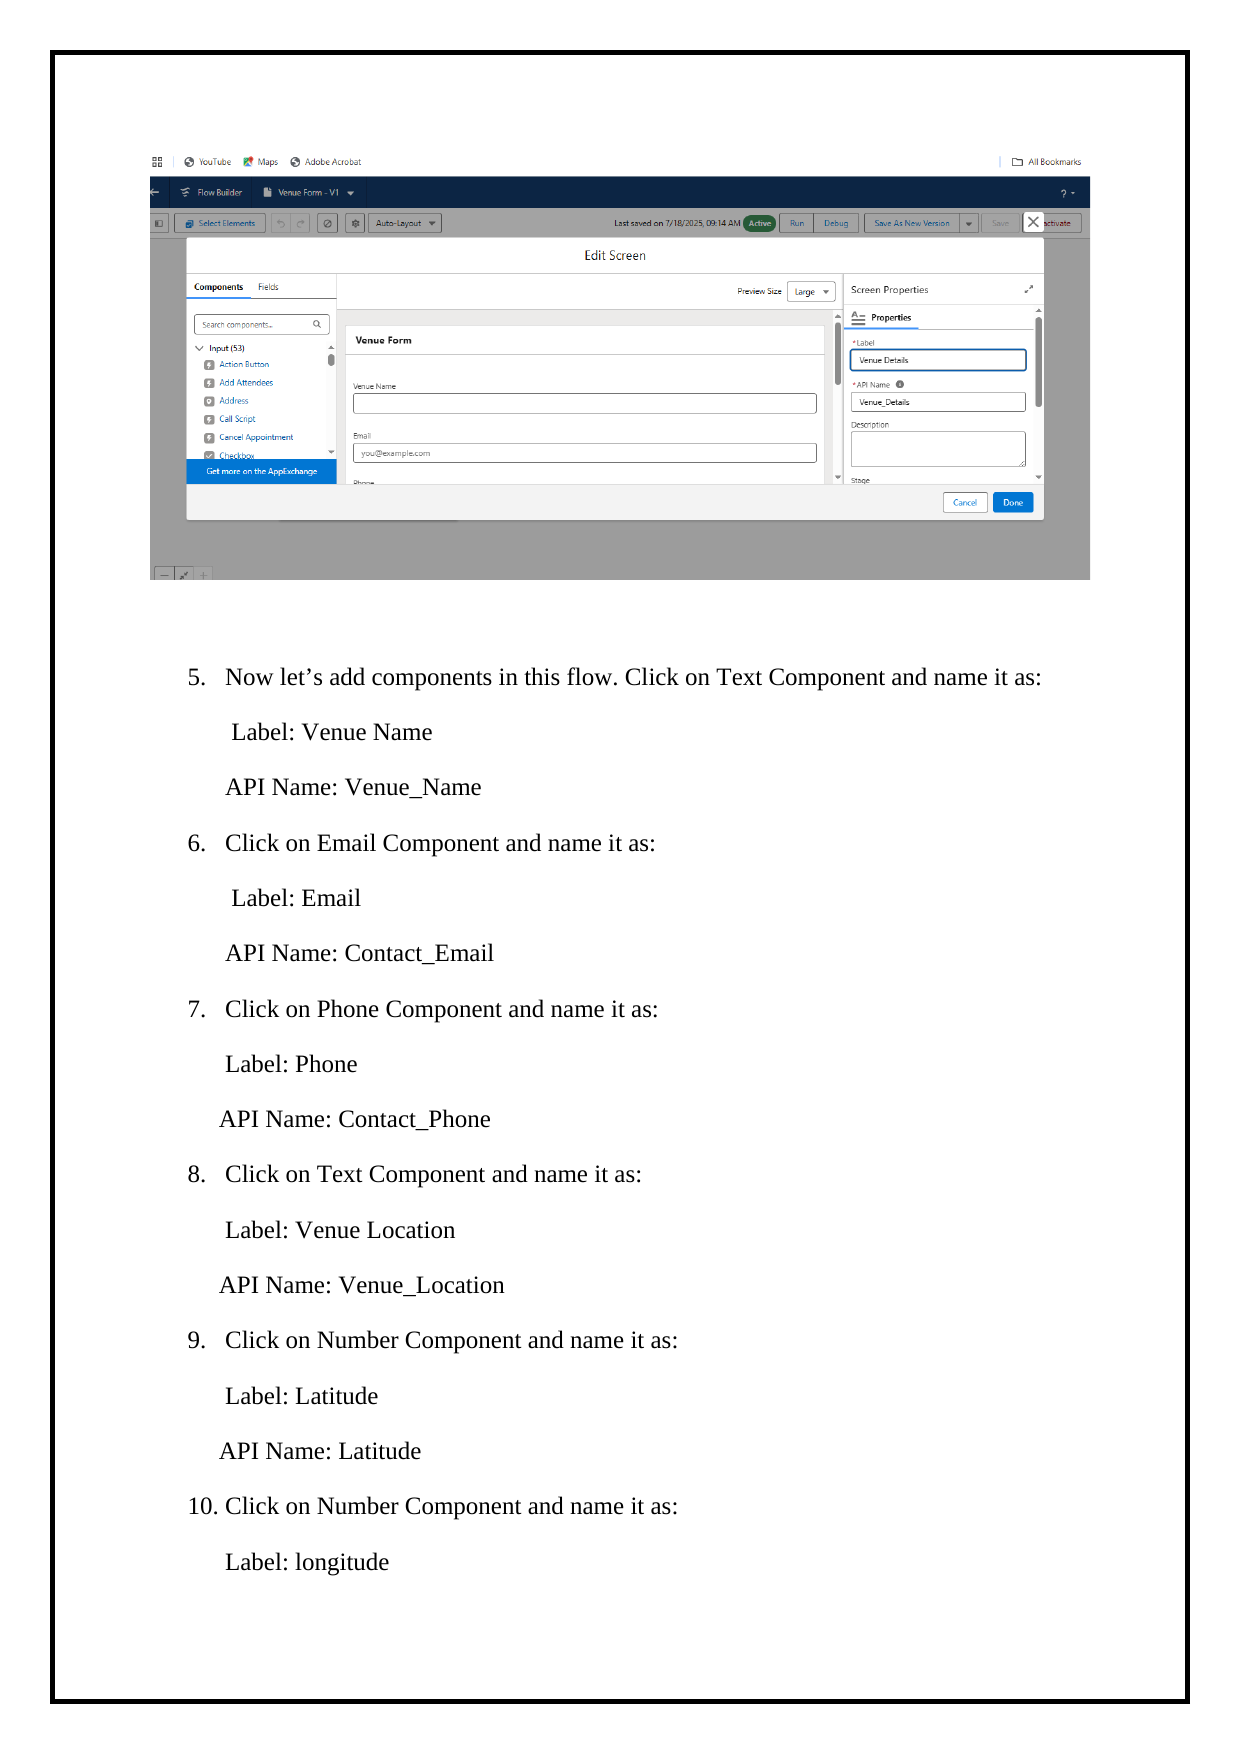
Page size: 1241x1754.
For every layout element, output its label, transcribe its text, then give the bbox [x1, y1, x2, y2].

list Click on Number Component and name it as: [187, 1326, 1090, 1354]
list Click on Email Component and name it as: [187, 828, 1090, 856]
text Label: Venue Location [150, 1215, 1090, 1244]
text Label: Email [150, 883, 1090, 912]
text Label: Phone [150, 1049, 1090, 1078]
text API Name: Venue_Location [150, 1270, 1090, 1299]
text Label: Venue Name [150, 717, 1090, 746]
text API Name: Contact_Phone [150, 1104, 1090, 1133]
text API Name: Contact_Email [150, 938, 1090, 967]
text API Name: Latitude [150, 1436, 1090, 1465]
text Label: Latitude [150, 1381, 1090, 1409]
list Now let’s add components in this flow. Click on Text Component and name it as: [187, 662, 1090, 691]
text API Name: Venue_Name [150, 772, 1090, 801]
list Click on Number Component and name it as: [187, 1491, 1090, 1520]
list Click on Text Component and name it as: [187, 1159, 1090, 1188]
text Label: longitude [150, 1547, 1090, 1576]
picture [150, 150, 1091, 580]
list Click on Phone Component and name it as: [187, 994, 1090, 1022]
